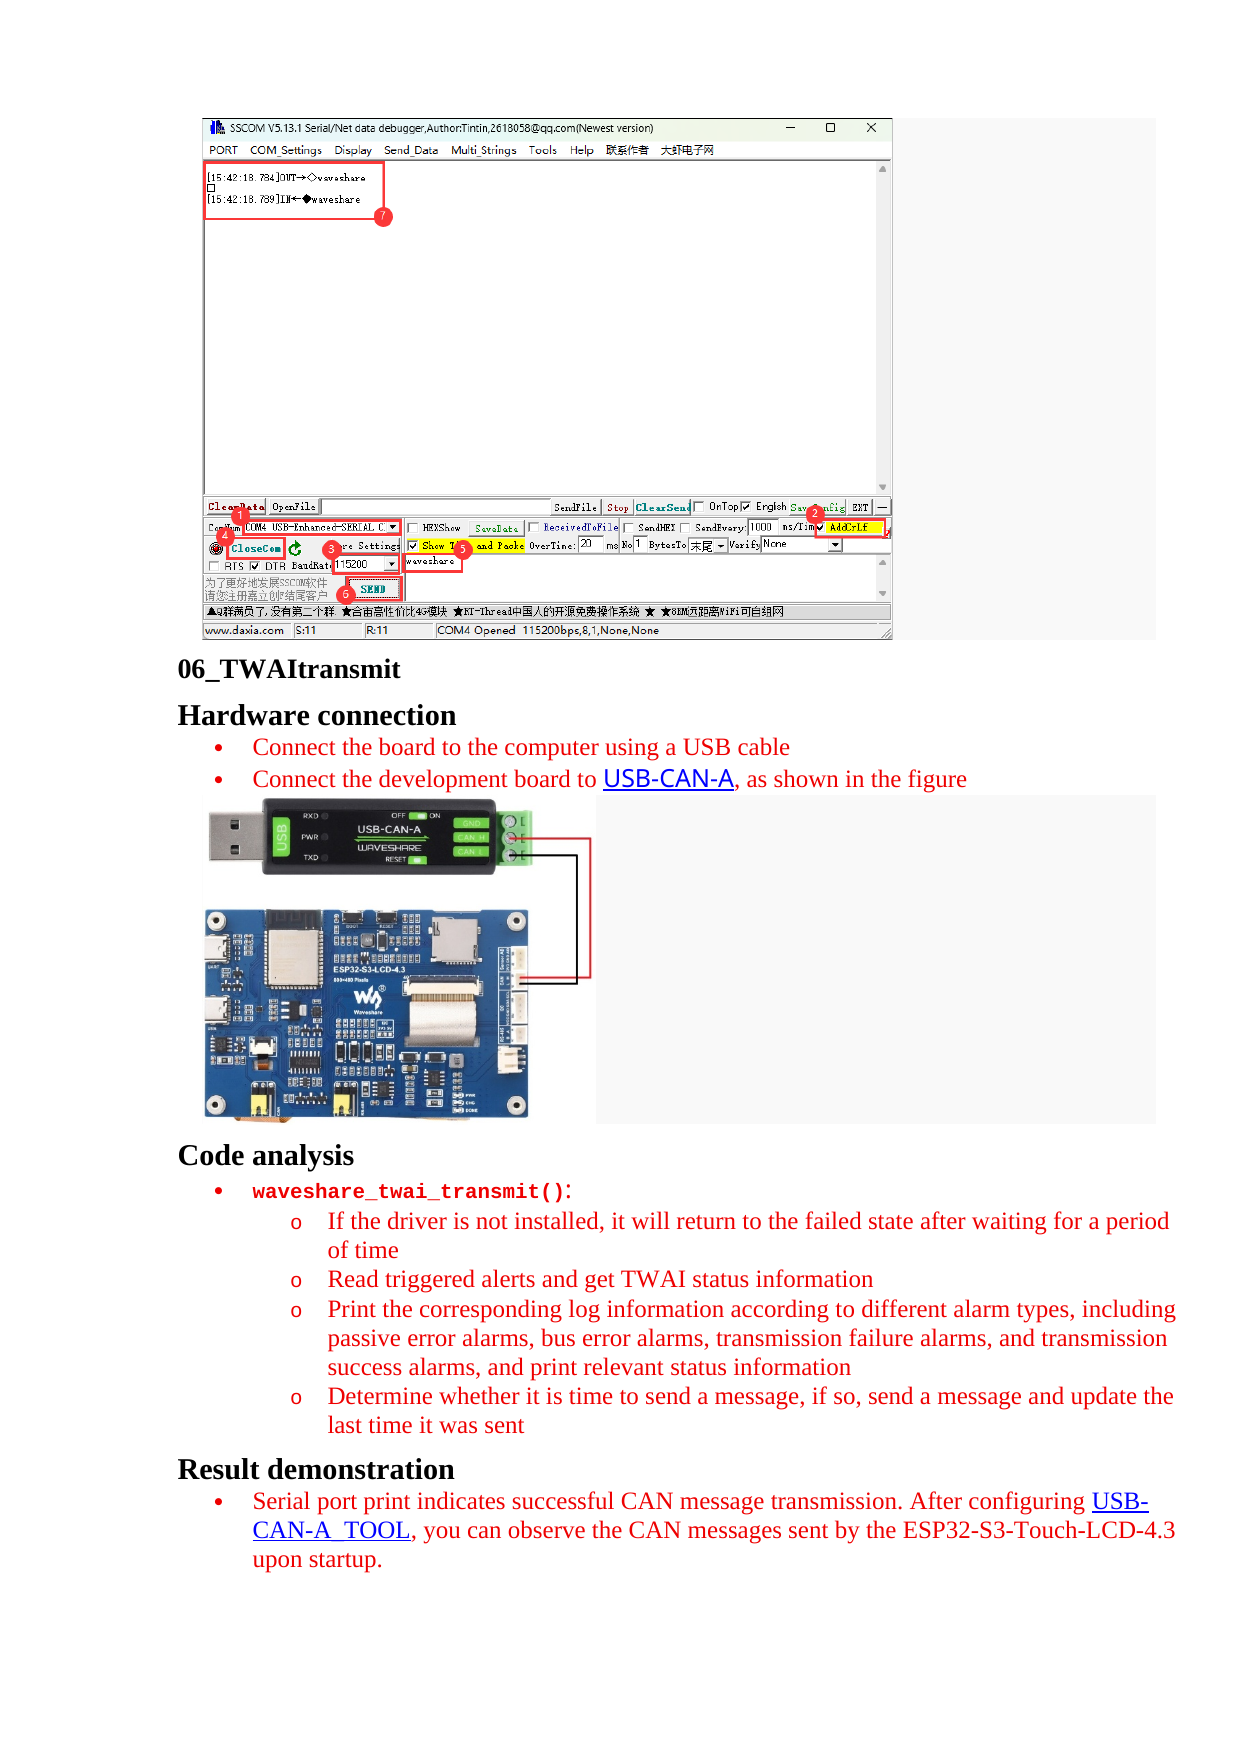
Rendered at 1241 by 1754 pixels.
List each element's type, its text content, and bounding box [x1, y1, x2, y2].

text waveshare_twai_transmit(): [215, 1172, 1181, 1206]
text Serial port print indicates successful CAN message transmission. After configuring USB-CAN-A_TOOL, you can observe the CAN messages sent by the ESP32-S3-Touch-LCD-4.3 upon startup. [215, 1486, 1181, 1572]
text Connect the board to the computer using a USB cable [215, 732, 1181, 761]
subtitle Hardware connection [177, 697, 1181, 732]
list Determine whether it is time to send a message, if so, send a message and update the last time it was sent [290, 1381, 1181, 1439]
subtitle 06_TWAItransmit [177, 652, 1181, 685]
subtitle Code analysis [177, 1137, 1181, 1172]
list Read triggered alerts and get TWAI status information [290, 1264, 1181, 1294]
list If the driver is not installed, it will return to the failed state after waiting for a period of time [290, 1206, 1181, 1264]
list Print the corresponding log information according to different alarm types, including passive error alarms, bus error alarms, transmission failure alarms, and transmission success alarms, and print relevant status information [290, 1294, 1181, 1381]
subtitle Result demonstration [177, 1452, 1181, 1486]
picture [202, 794, 597, 1125]
text Connect the development board to USB-CAN-A, as shown in the figure [215, 761, 1181, 795]
picture [202, 118, 893, 640]
